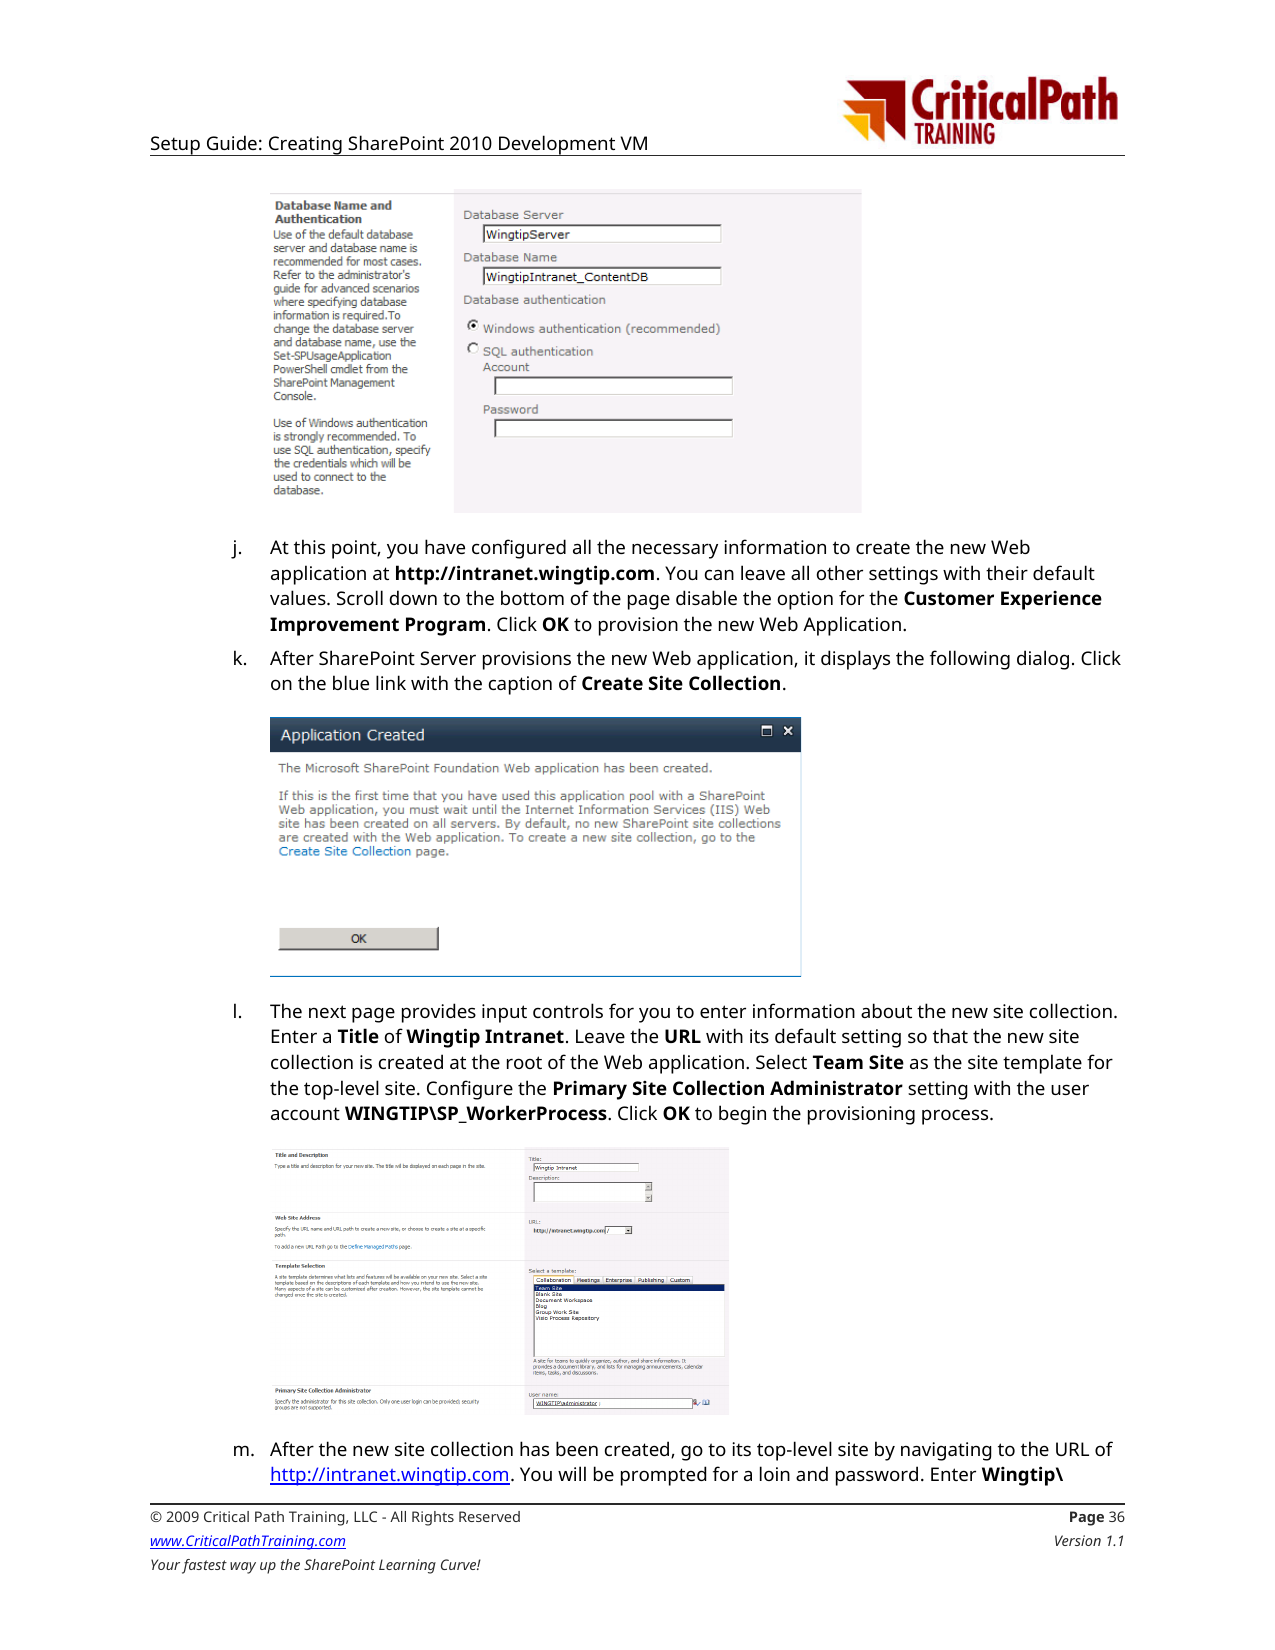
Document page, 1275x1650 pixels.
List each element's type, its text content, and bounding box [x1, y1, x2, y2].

picture [270, 1147, 730, 1415]
list The next page provides input controls for you to enter information about the new site collection. Enter a Title of Wingtip Intranet. Leave the URL with its default setting so that the new site collection is created at the root of the Web application. Select Team Site as the site template for the top-level site. Configure the Primary Site Collection Administrator setting with the user account WINGTIP\SP_WorkerProcess. Click OK to begin the provisioning process. [232, 998, 1125, 1126]
picture [829, 75, 1125, 150]
list At this point, you have configured all the necessary information to create the new Web application at http://intranet.wingtip.com. You can leave all other settings with their default values. Scroll down to the bottom of the page disable the option for the Customer Experience Improvement Program. Click OK to provision the new Web Application. [232, 534, 1125, 637]
picture [270, 717, 802, 977]
picture [270, 189, 862, 513]
list After SharePoint Server provisions the new Web application, it displays the following dialog. Click on the blue link with the caption of Create Site Collection. [232, 645, 1125, 696]
